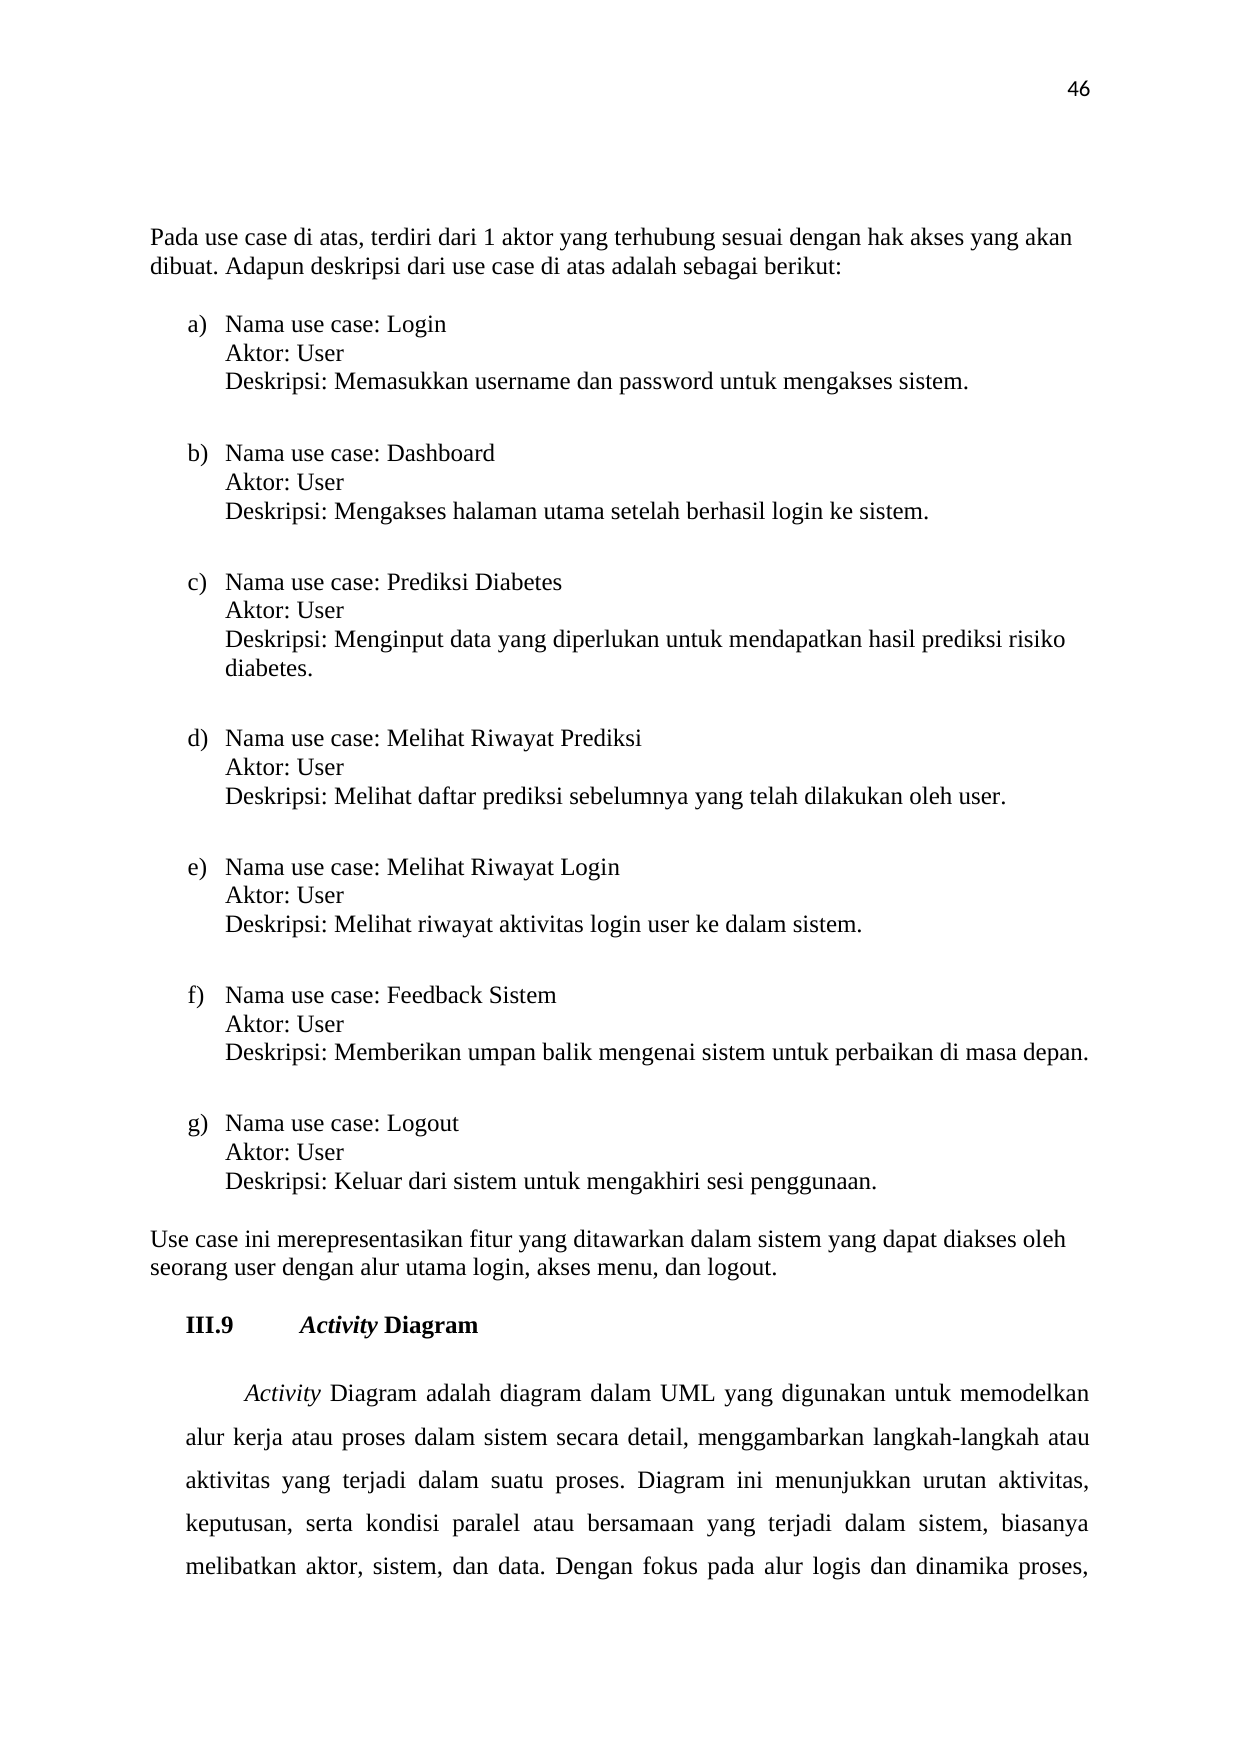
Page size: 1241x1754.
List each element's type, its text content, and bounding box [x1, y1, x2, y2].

list Nama use case: Logout Aktor: User Deskripsi: Keluar dari sistem untuk mengakhiri sesi penggunaan. [187, 1108, 1090, 1194]
list Nama use case: Prediksi Diabetes Aktor: User Deskripsi: Menginput data yang diperlukan untuk mendapatkan hasil prediksi risiko diabetes. [187, 567, 1090, 682]
text Pada use case di atas, terdiri dari 1 aktor yang terhubung sesuai dengan hak akses yang akan dibuat. Adapun deskripsi dari use case di atas adalah sebagai berikut: [150, 222, 1090, 280]
list Nama use case: Melihat Riwayat Login Aktor: User Deskripsi: Melihat riwayat aktivitas login user ke dalam sistem. [187, 852, 1090, 938]
list Nama use case: Melihat Riwayat Prediksi Aktor: User Deskripsi: Melihat daftar prediksi sebelumnya yang telah dilakukan oleh user. [187, 723, 1090, 810]
list Nama use case: Feedback Sistem Aktor: User Deskripsi: Memberikan umpan balik mengenai sistem untuk perbaikan di masa depan. [187, 980, 1090, 1066]
text Use case ini merepresentasikan fitur yang ditawarkan dalam sistem yang dapat diakses oleh seorang user dengan alur utama login, akses menu, dan logout. [150, 1224, 1090, 1281]
list Nama use case: Login Aktor: User Deskripsi: Memasukkan username dan password untuk mengakses sistem. [187, 309, 1090, 395]
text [185, 1378, 1090, 1580]
list Nama use case: Dashboard Aktor: User Deskripsi: Mengakses halaman utama setelah berhasil login ke sistem. [187, 438, 1090, 524]
subtitle Activity Diagram [185, 1310, 1090, 1339]
